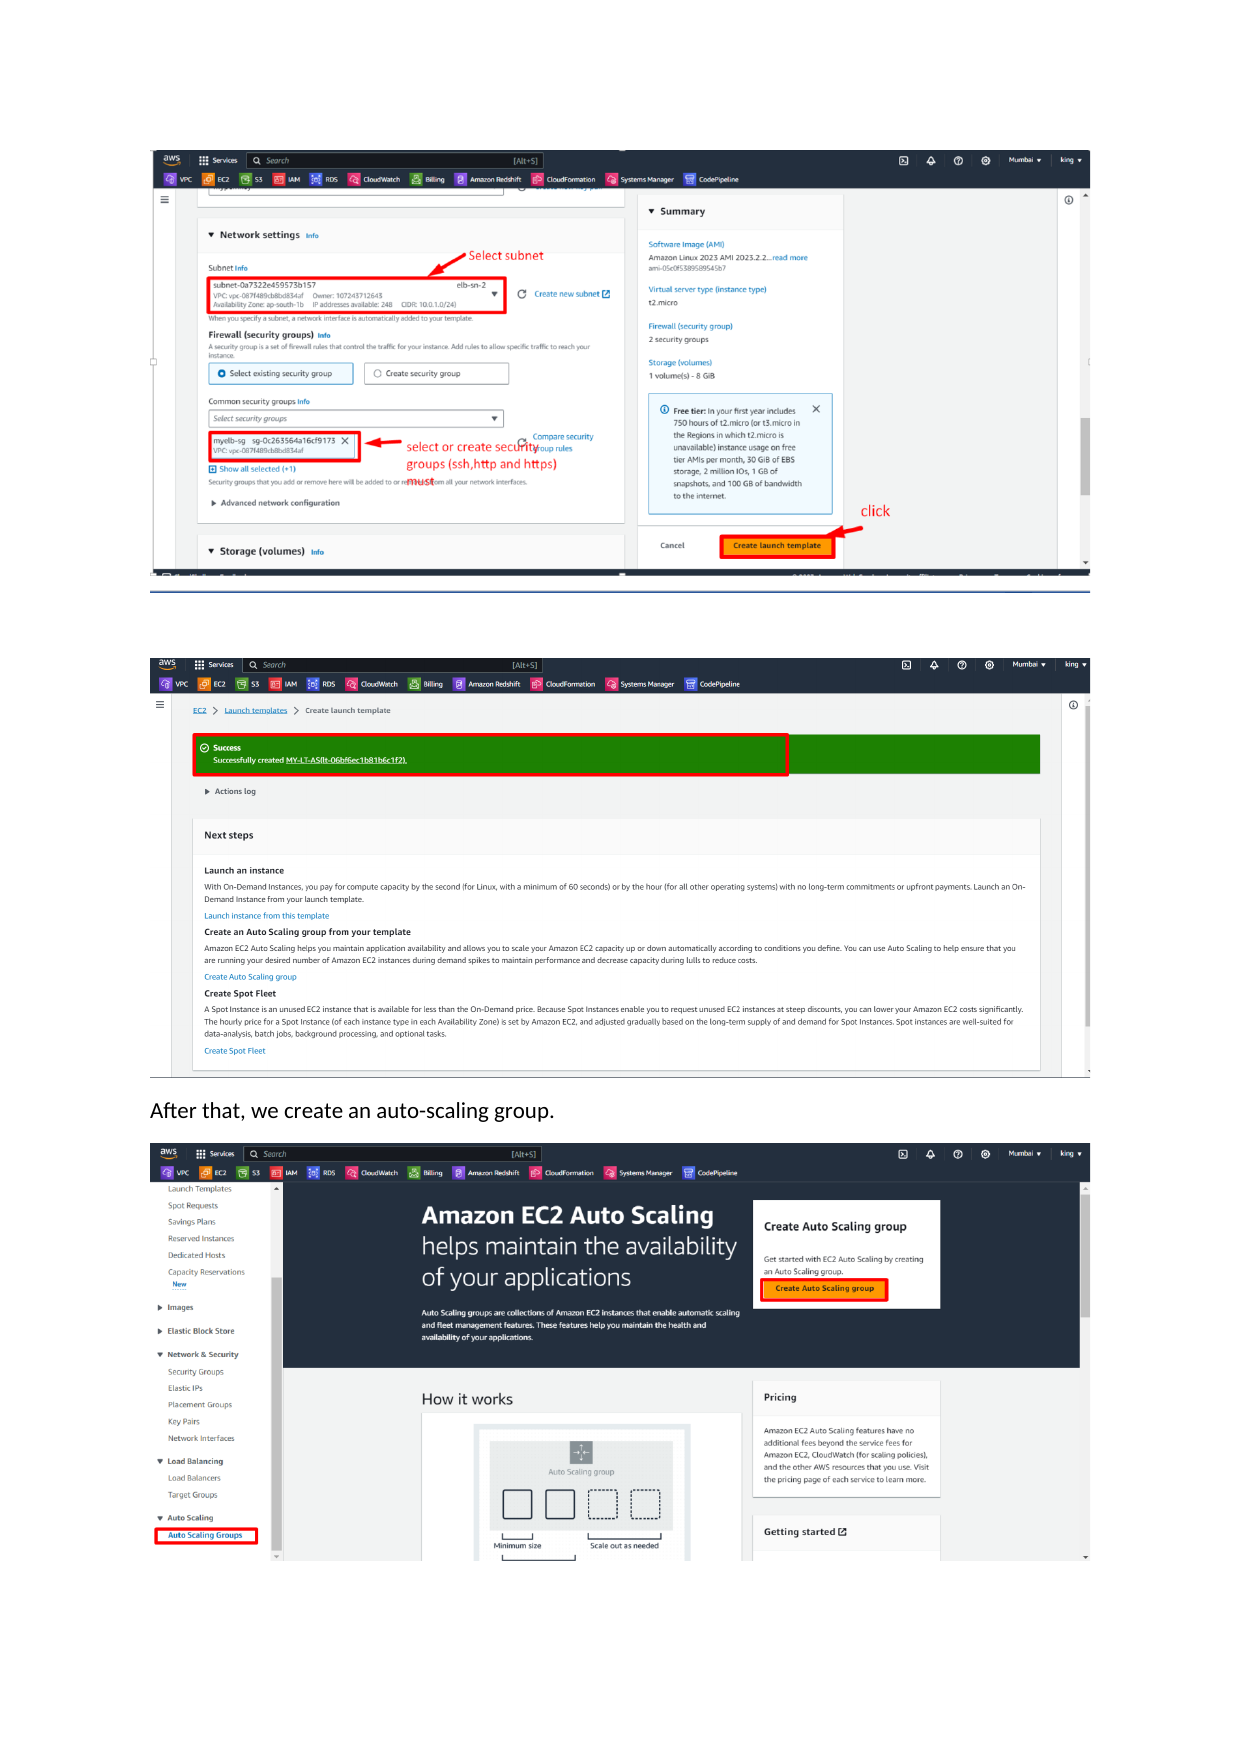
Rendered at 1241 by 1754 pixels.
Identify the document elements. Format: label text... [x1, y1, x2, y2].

text After that, we create an auto-scaling group. [150, 1096, 1090, 1124]
picture [150, 150, 1091, 593]
picture [150, 658, 1091, 1078]
picture [150, 1143, 1091, 1561]
